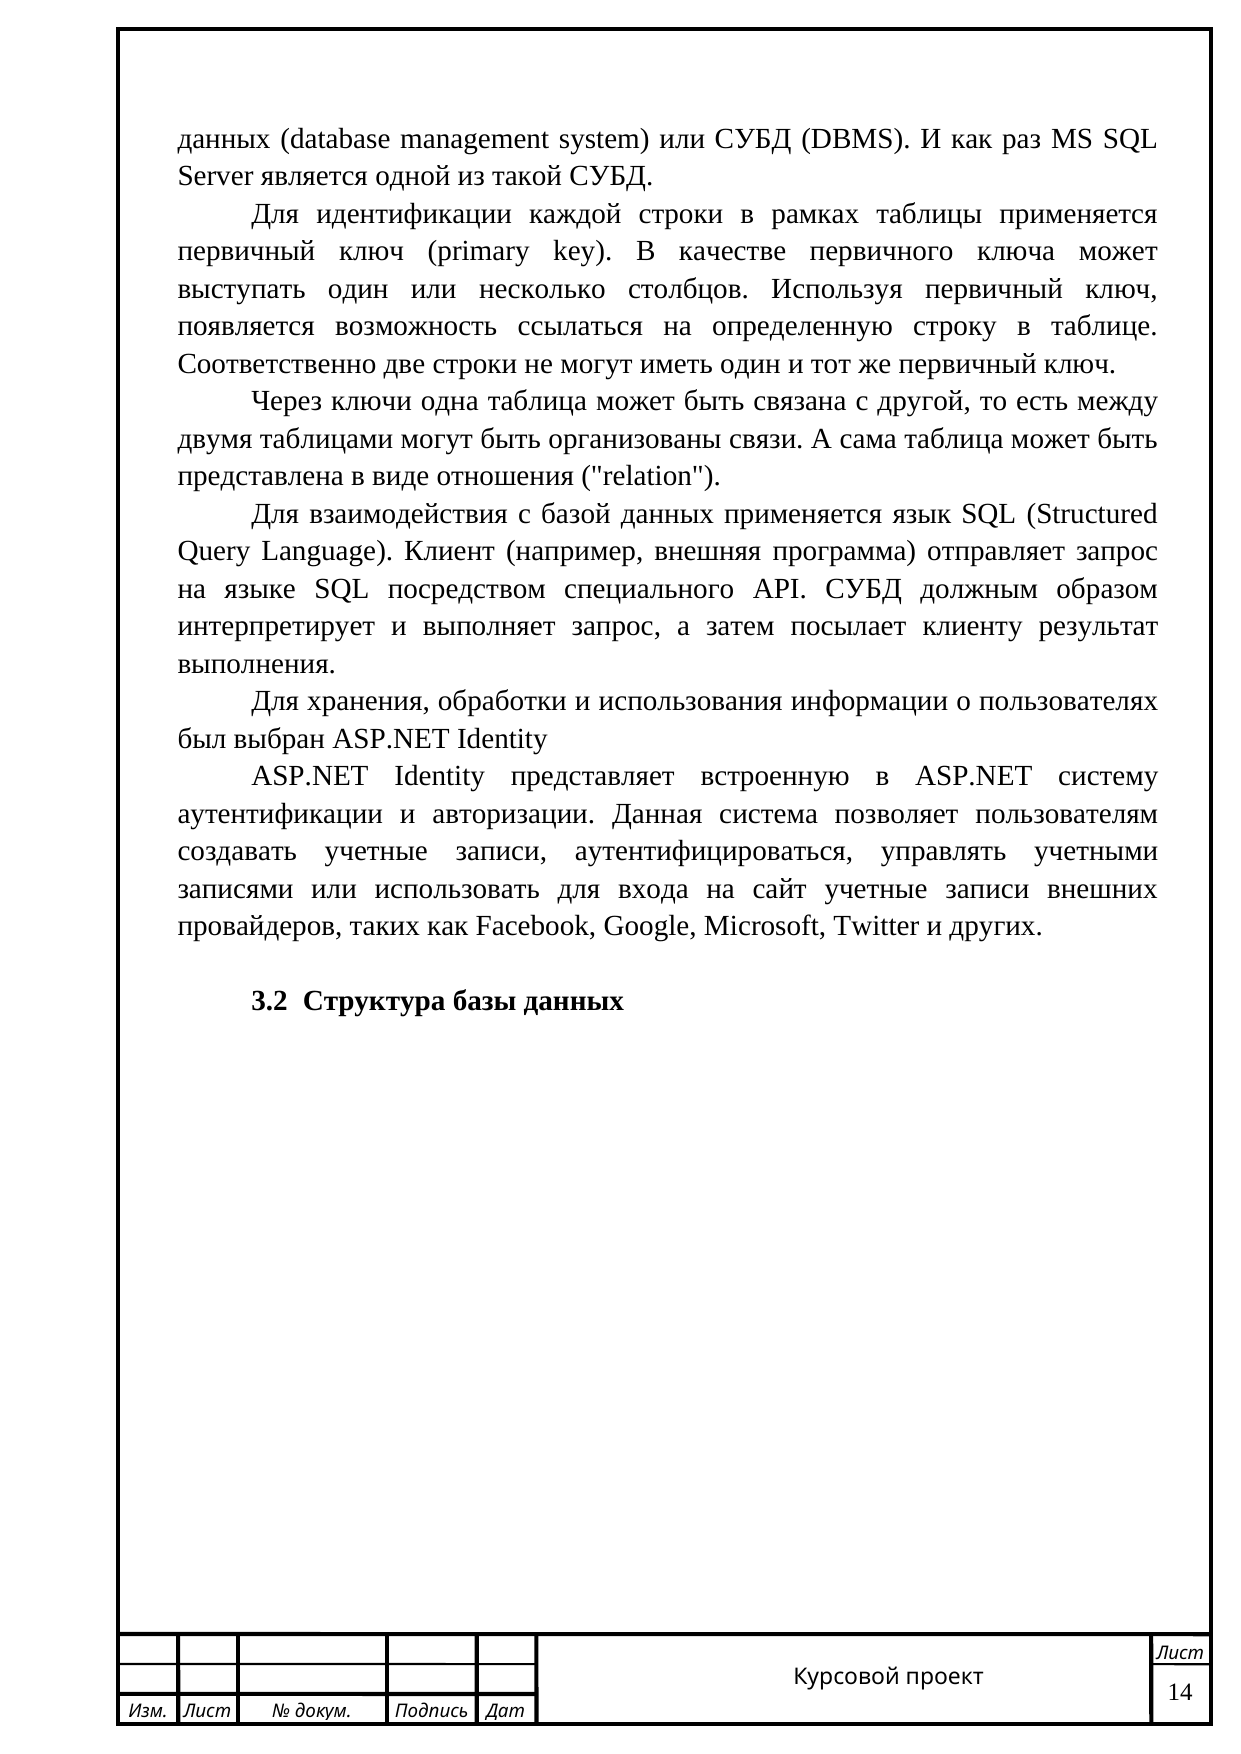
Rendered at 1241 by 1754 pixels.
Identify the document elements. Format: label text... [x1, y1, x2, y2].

text Для хранения, обработки и использования информации о пользователях был выбран ASP.NET Identity [177, 681, 1159, 756]
text Для взаимодействия с базой данных применяется язык SQL (Structured Query Language). Клиент (например, внешняя программа) отправляет запрос на языке SQL посредством специального API. СУБД должным образом интерпретирует и выполняет запрос, а затем посылает клиенту результат выполнения. [177, 493, 1159, 681]
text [177, 118, 1159, 193]
text Через ключи одна таблица может быть связана с другой, то есть между двумя таблицами могут быть организованы связи. А сама таблица может быть представлена в виде отношения ("relation"). [177, 381, 1159, 493]
text Для идентификации каждой строки в рамках таблицы применяется первичный ключ (primary key). В качестве первичного ключа может выступать один или несколько столбцов. Используя первичный ключ, появляется возможность ссылаться на определенную строку в таблице. Соответственно две строки не могут иметь один и тот же первичный ключ. [177, 193, 1159, 381]
list Структура базы данных [251, 981, 1159, 1018]
text ASP.NET Identity представляет встроенную в ASP.NET систему аутентификации и авторизации. Данная система позволяет пользователям создавать учетные записи, аутентифицироваться, управлять учетными записями или использовать для входа на сайт учетные записи внешних провайдеров, таких как Facebook, Google, Microsoft, Twitter и других. [177, 756, 1159, 943]
